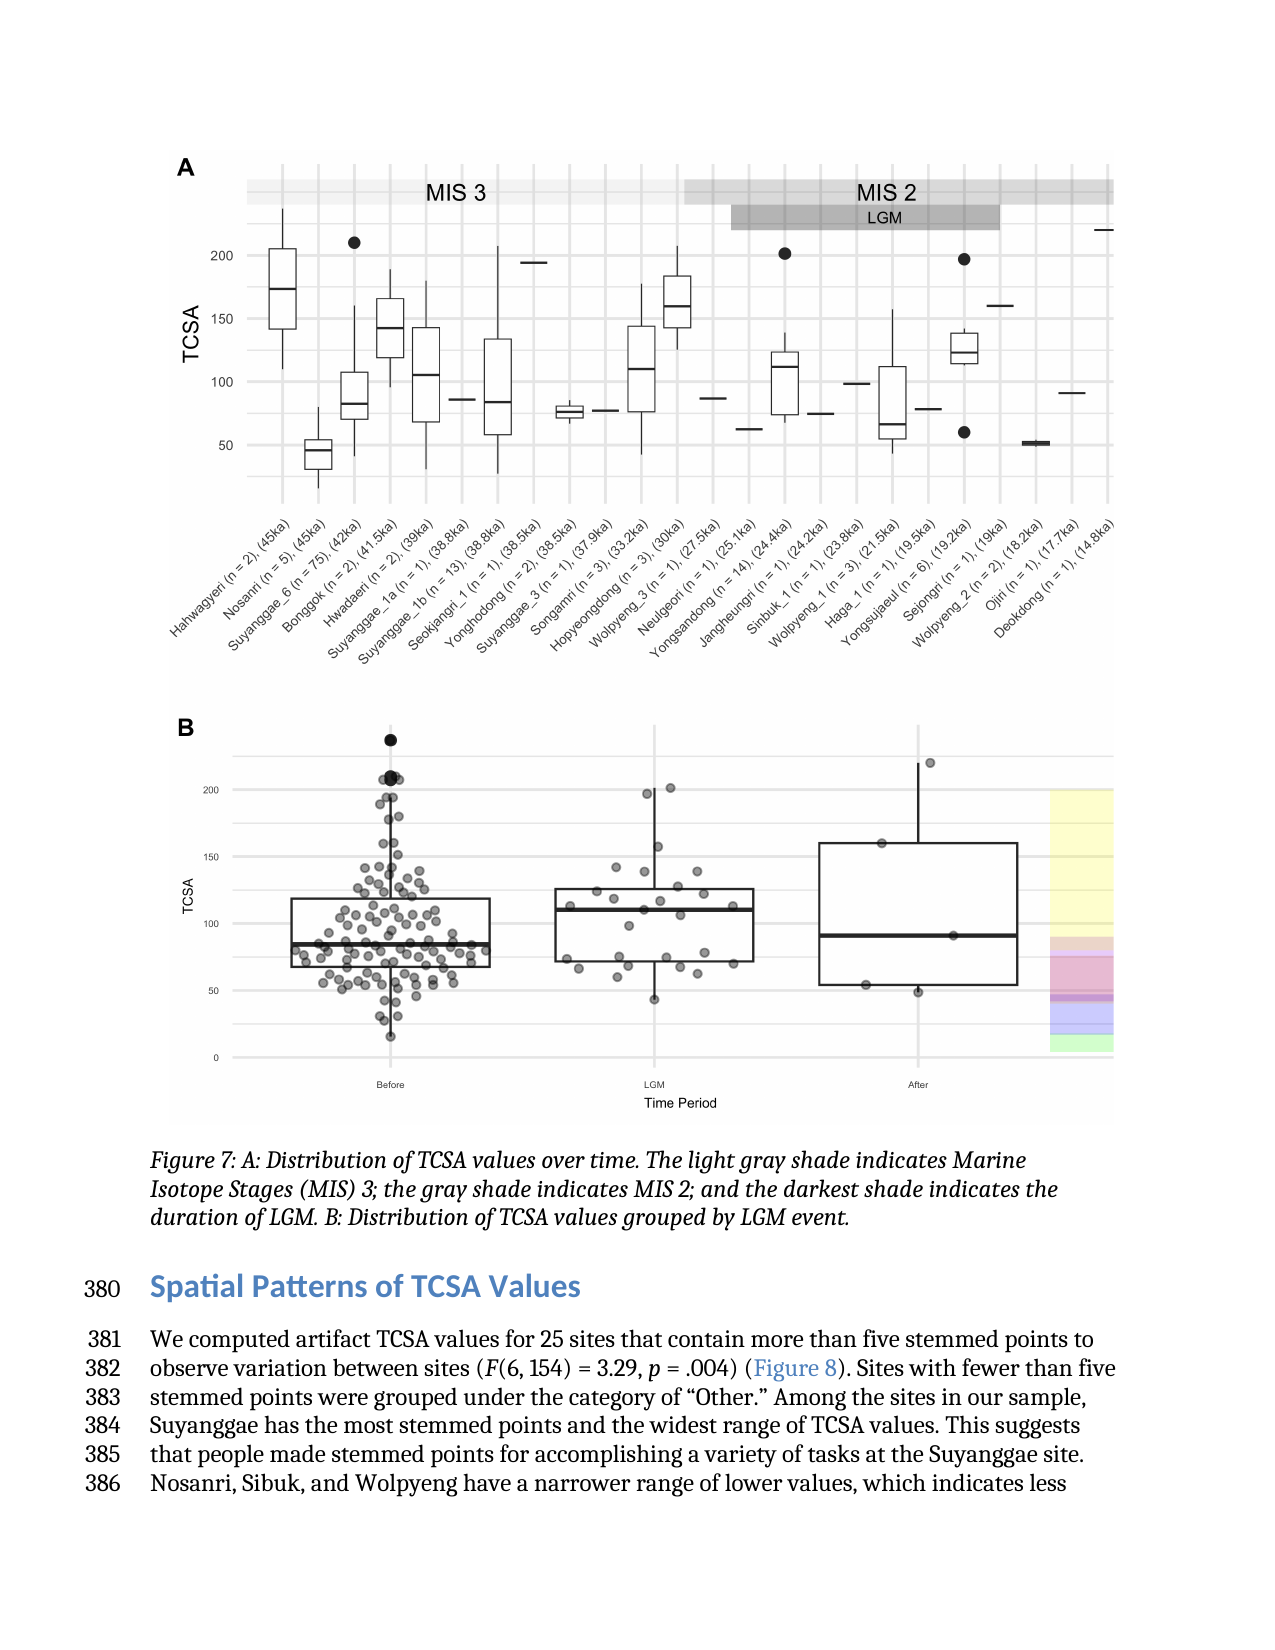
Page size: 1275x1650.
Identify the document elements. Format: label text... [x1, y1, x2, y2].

table_header Figure 7: A: Distribution of TCSA values over time. The light gray shade indicates Marine Isotope Stages (MIS) 3; the gray shade indicates MIS 2; and the darkest shade indicates the duration of LGM. B: Distribution of TCSA values grouped by LGM event. [139, 150, 1114, 1244]
picture [168, 150, 1114, 1125]
subtitle Spatial Patterns of TCSA Values [150, 1265, 1125, 1306]
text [150, 1325, 1125, 1497]
